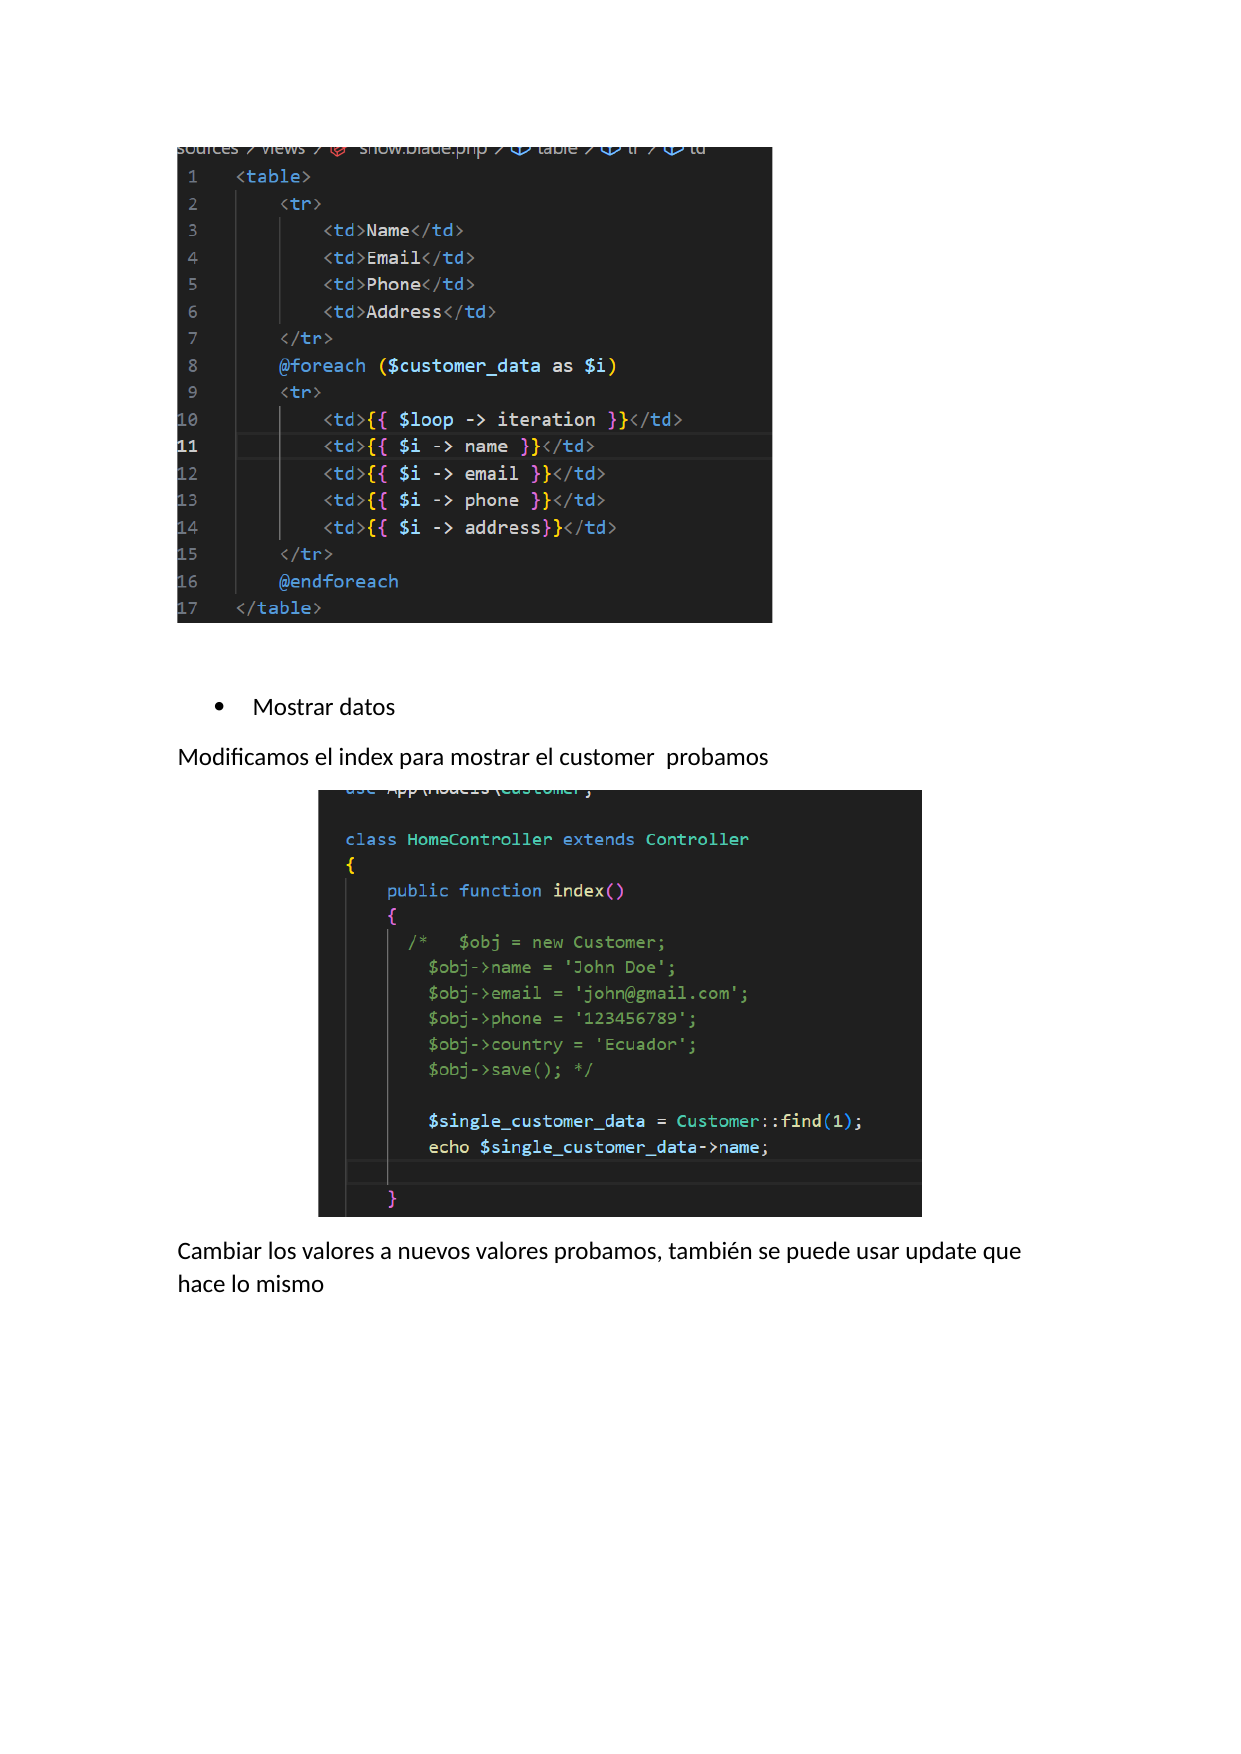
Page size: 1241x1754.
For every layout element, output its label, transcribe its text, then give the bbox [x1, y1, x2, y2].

list Mostrar datos [215, 691, 1063, 722]
picture [177, 147, 773, 623]
picture [318, 790, 922, 1217]
text Cambiar los valores a nuevos valores probamos, también se puede usar update que hace lo mismo [177, 1235, 1063, 1299]
text Modificamos el index para mostrar el customer probamos [177, 741, 1063, 771]
